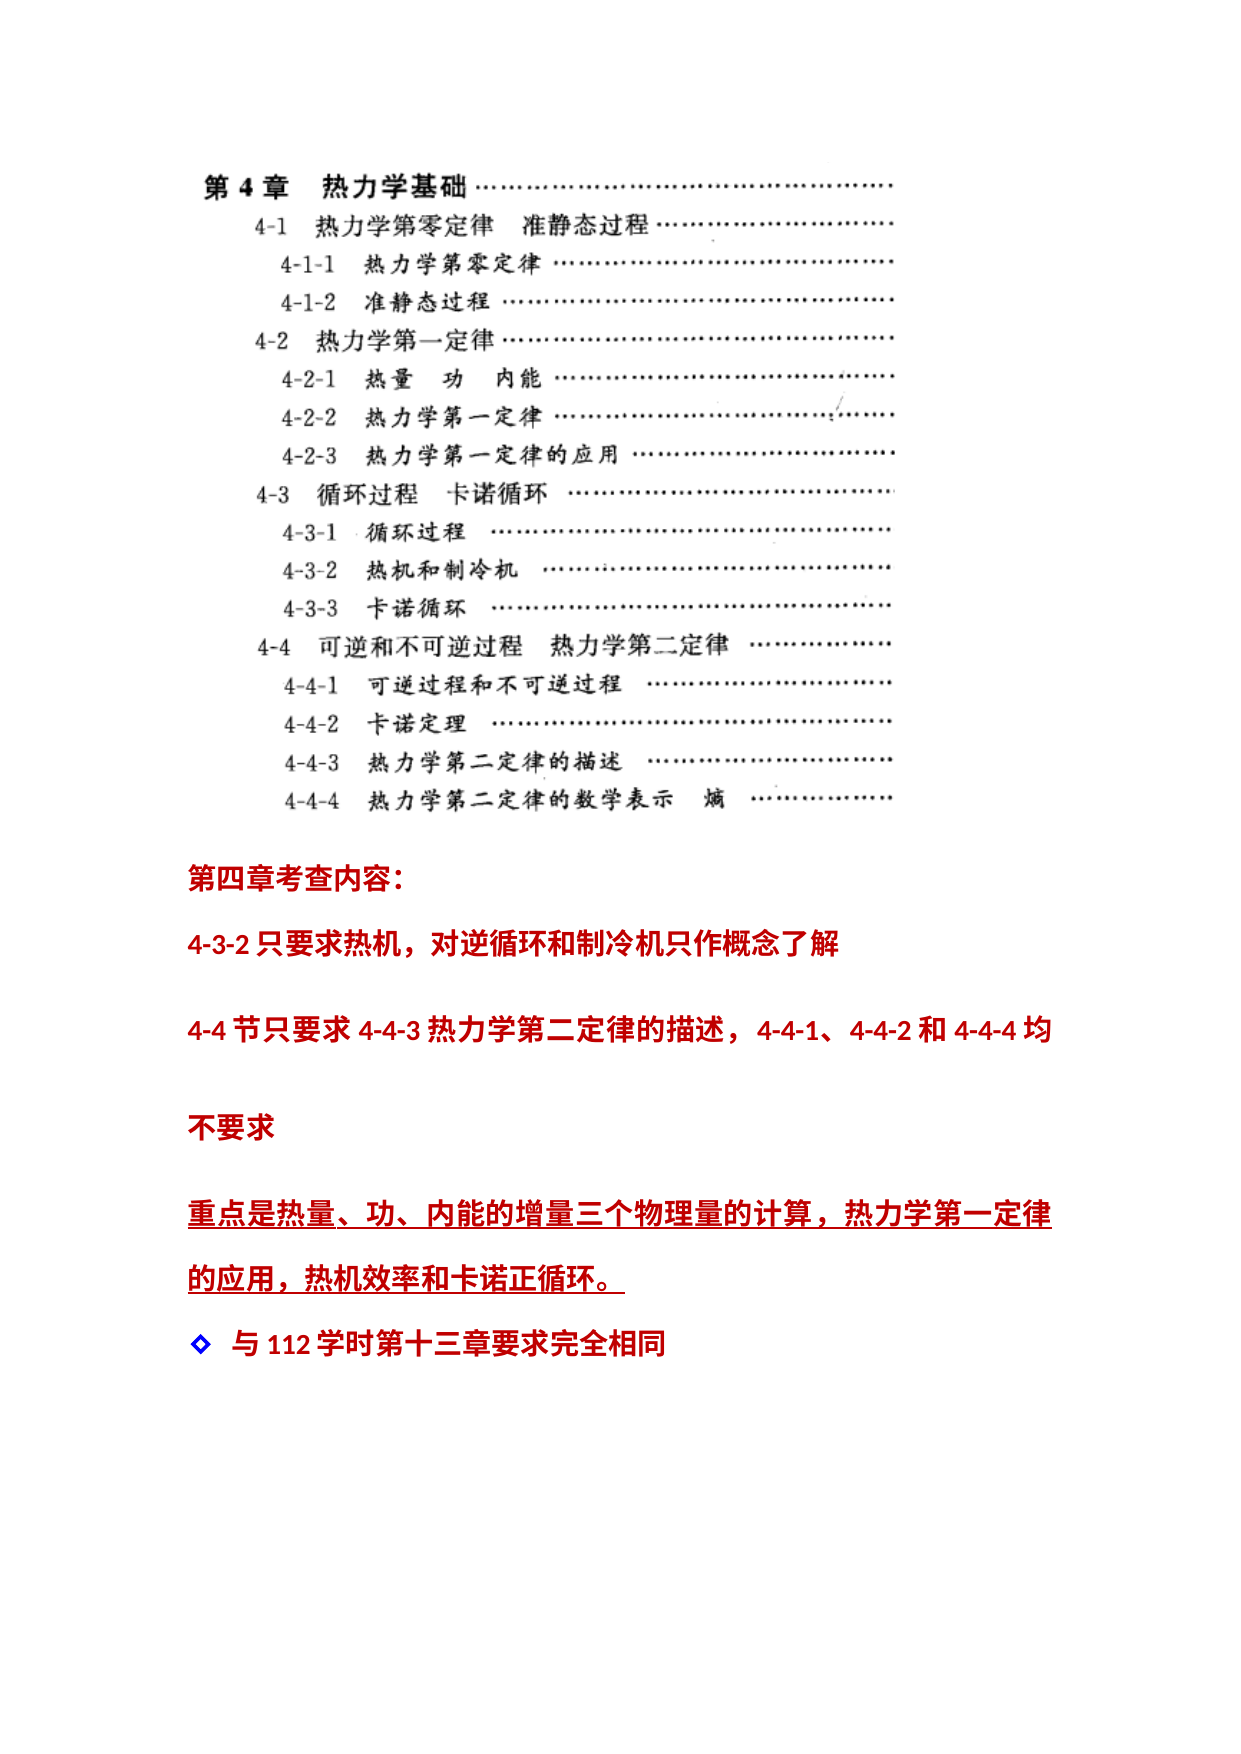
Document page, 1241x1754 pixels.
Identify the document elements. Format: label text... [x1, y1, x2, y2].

picture [187, 162, 895, 819]
list 与112学时第十三章要求完全相同 [187, 1309, 1053, 1374]
text 第四章考查内容： [187, 844, 1053, 909]
text 重点是热量、功、内能的增量三个物理量的计算，热力学第一定律的应用，热机效率和卡诺正循环。 [187, 1179, 1053, 1309]
text 4-4节只要求4-4-3热力学第二定律的描述，4-4-1、4-4-2和4-4-4均不要求 [187, 996, 1053, 1158]
text 4-3-2只要求热机，对逆循环和制冷机只作概念了解 [187, 909, 1053, 974]
